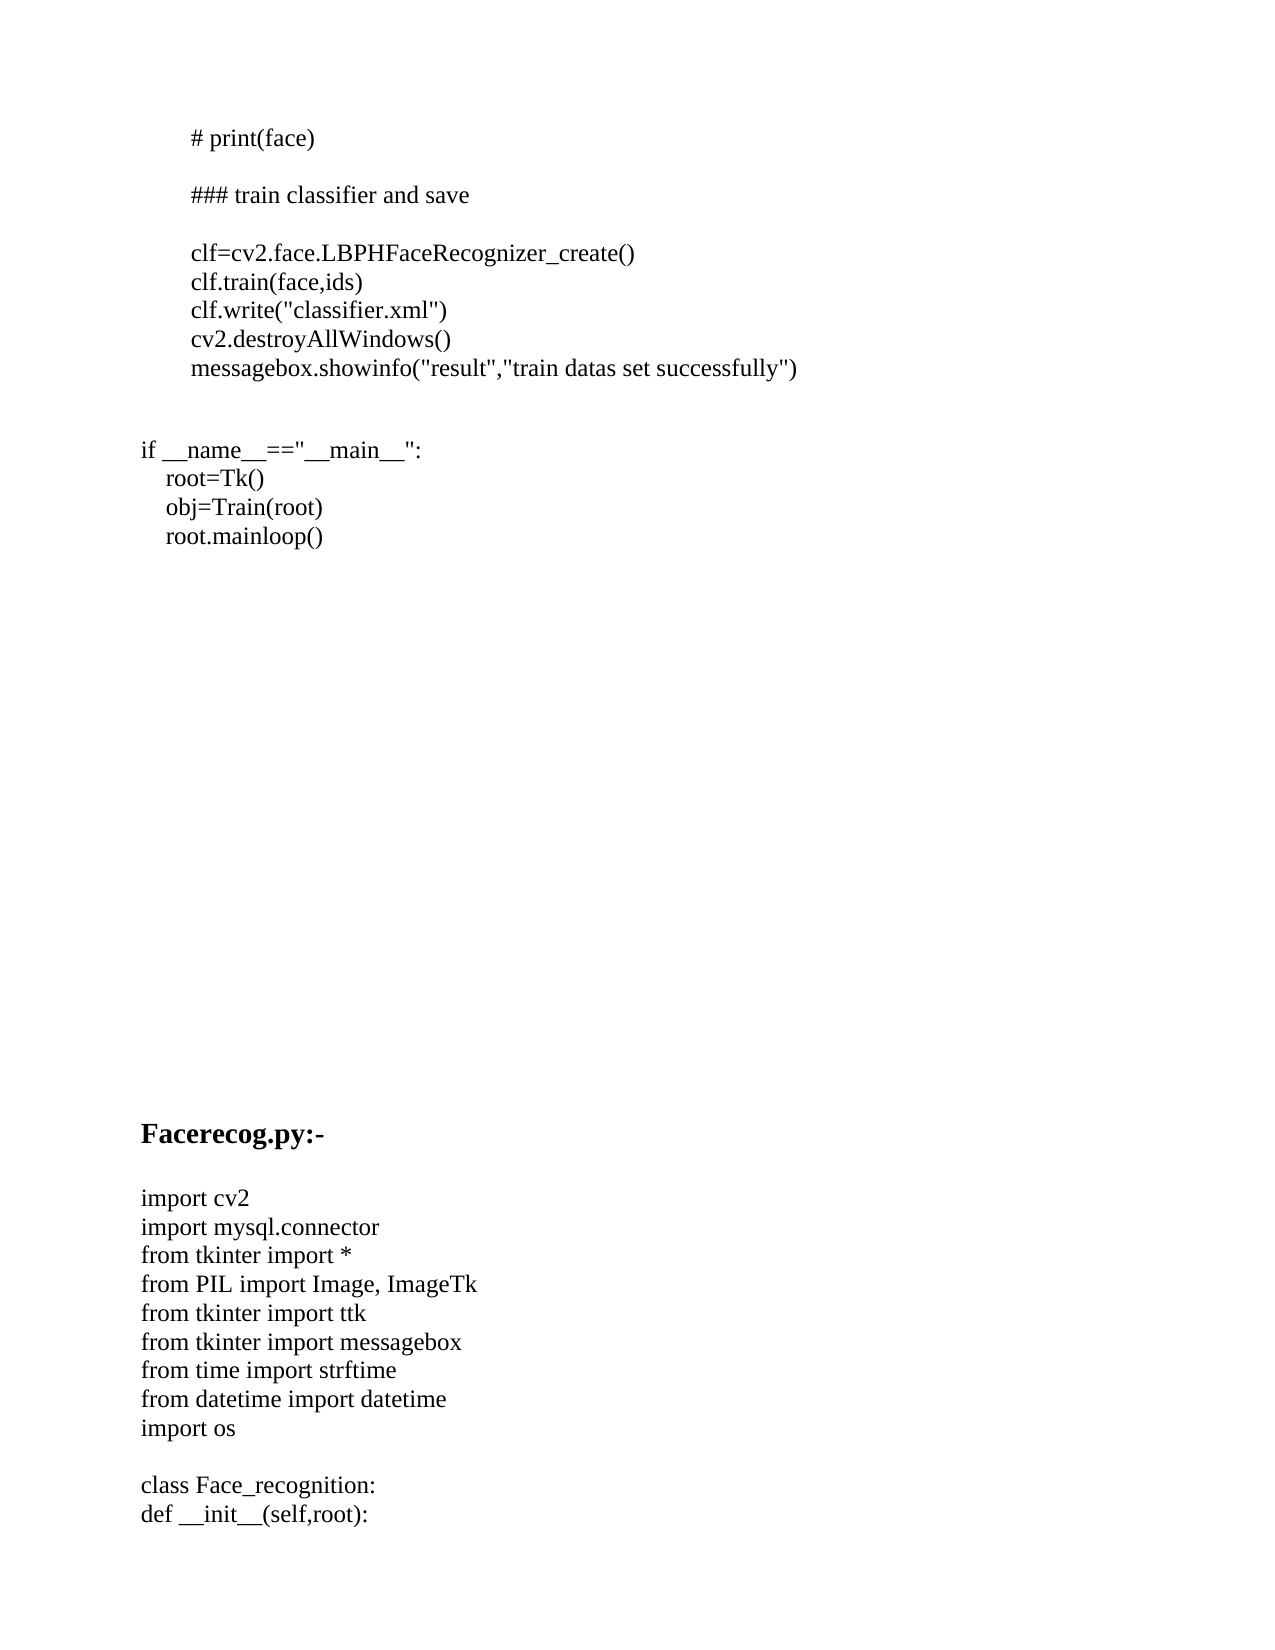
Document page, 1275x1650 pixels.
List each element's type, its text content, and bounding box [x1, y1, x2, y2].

text def __init__(self,root): [141, 1499, 1153, 1528]
text from tkinter import * [141, 1240, 1153, 1269]
text clf.write("classifier.xml") [141, 296, 1153, 324]
text obj=Train(root) [141, 492, 1153, 521]
text clf.train(face,ids) [141, 267, 1153, 296]
text import cv2 [141, 1183, 1153, 1212]
text cv2.destroyAllWindows() [141, 324, 1153, 353]
text import mysql.connector [141, 1212, 1153, 1240]
text ### train classifier and save [141, 181, 1153, 209]
text from PIL import Image, ImageTk [141, 1269, 1153, 1298]
text from datetime import datetime [141, 1384, 1153, 1413]
text # print(face) [141, 123, 1153, 152]
text import os [141, 1413, 1153, 1442]
text root=Tk() [141, 463, 1153, 492]
text from tkinter import messagebox [141, 1327, 1153, 1355]
text root.mainloop() [141, 521, 1153, 550]
text clf=cv2.face.LBPHFaceRecognizer_create() [141, 238, 1153, 267]
text if __name__=="__main__": [141, 435, 1153, 463]
text messagebox.showinfo("result","train datas set successfully") [141, 353, 1153, 382]
text class Face_recognition: [141, 1470, 1153, 1499]
text from tkinter import ttk [141, 1298, 1153, 1327]
text Facerecog.py:- [141, 1116, 1153, 1149]
text from time import strftime [141, 1355, 1153, 1384]
